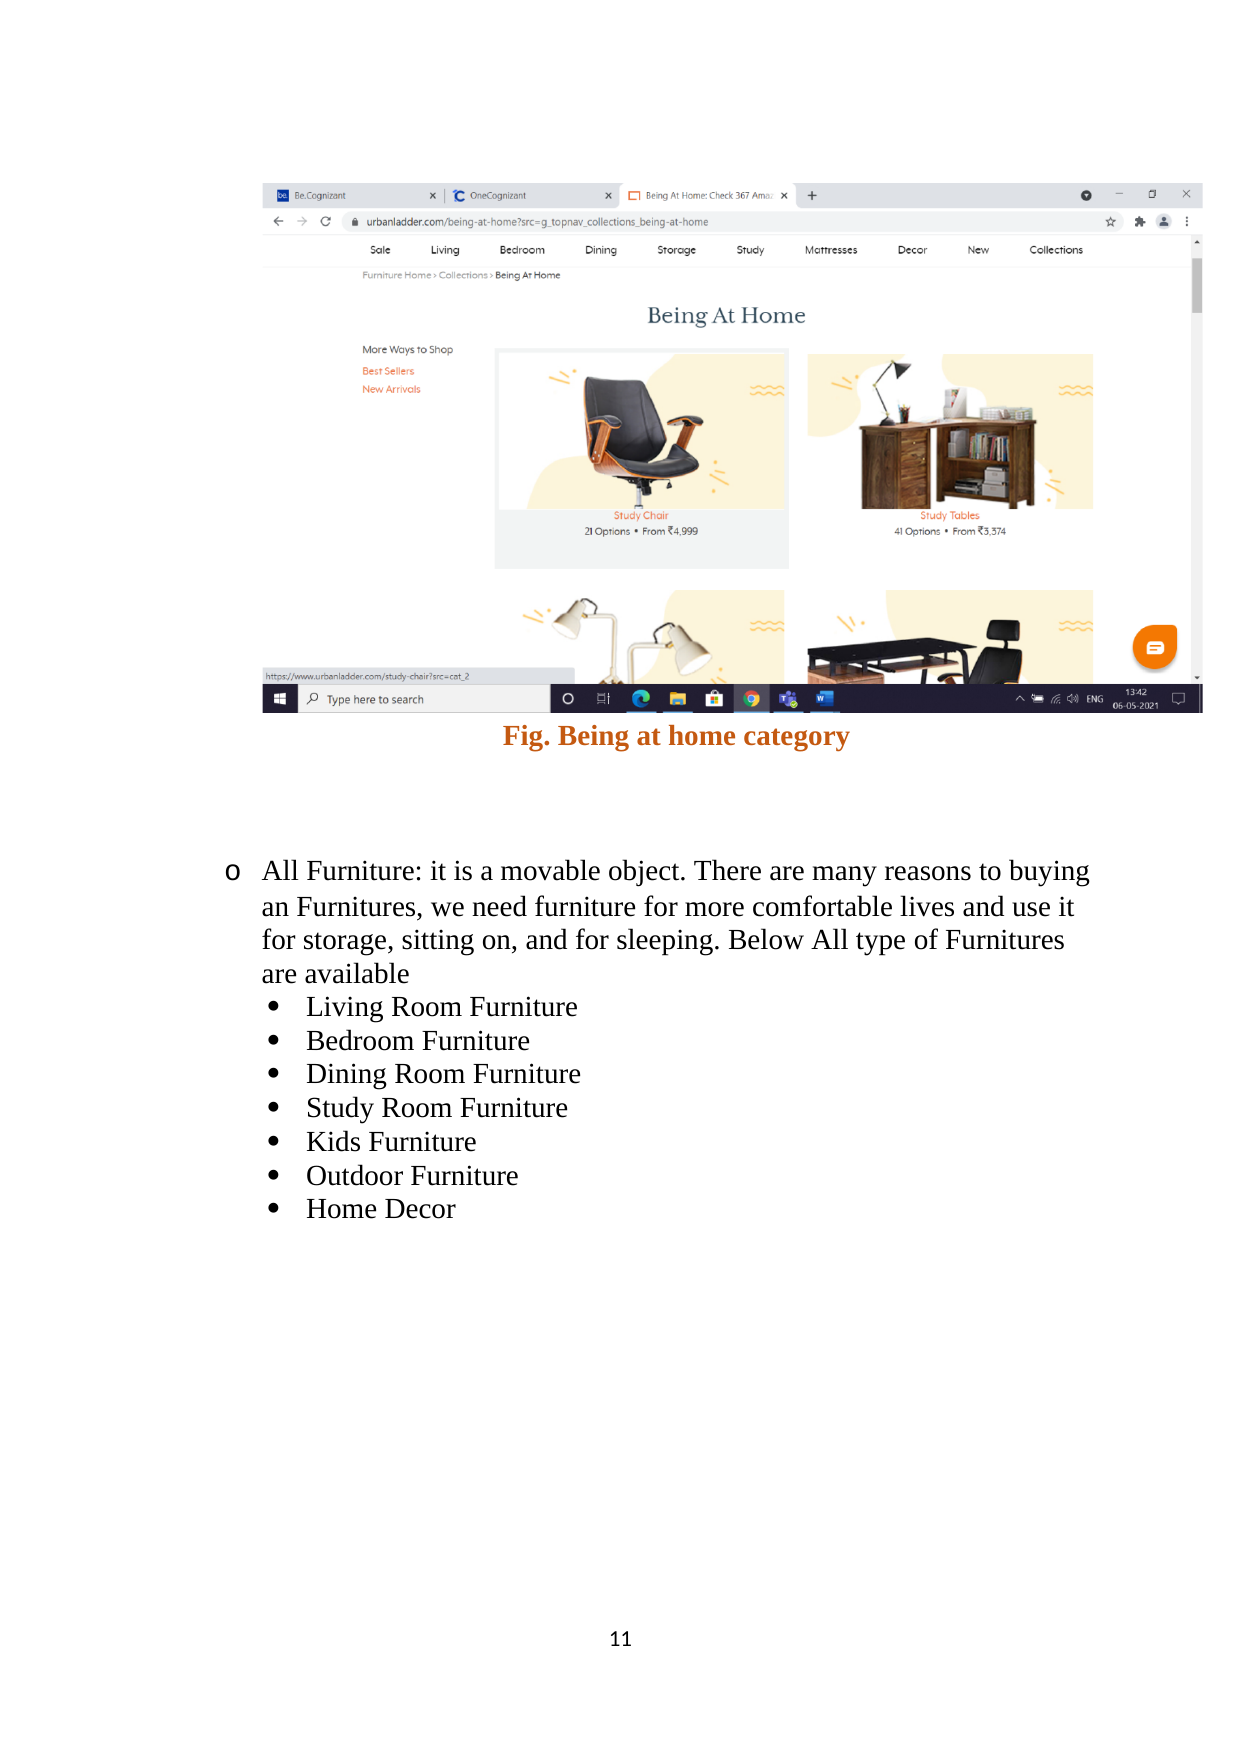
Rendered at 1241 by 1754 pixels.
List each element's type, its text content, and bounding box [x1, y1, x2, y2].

list All Furniture: it is a movable object. There are many reasons to buying an Furnitures, we need furniture for more comfortable lives and use it for storage, sitting on, and for sleeping. Below All type of Furnitures are available [224, 853, 1090, 989]
list Home Decor [268, 1191, 1090, 1225]
list Kids Furniture [268, 1124, 1090, 1158]
list Dining Room Furniture [268, 1057, 1090, 1090]
text Fig. Being at home category [262, 718, 1090, 752]
list Bedroom Furniture [268, 1023, 1090, 1057]
list Living Room Furniture [268, 989, 1090, 1023]
list Study Room Furniture [268, 1090, 1090, 1124]
picture [262, 183, 1203, 713]
list Outdoor Furniture [268, 1158, 1090, 1191]
